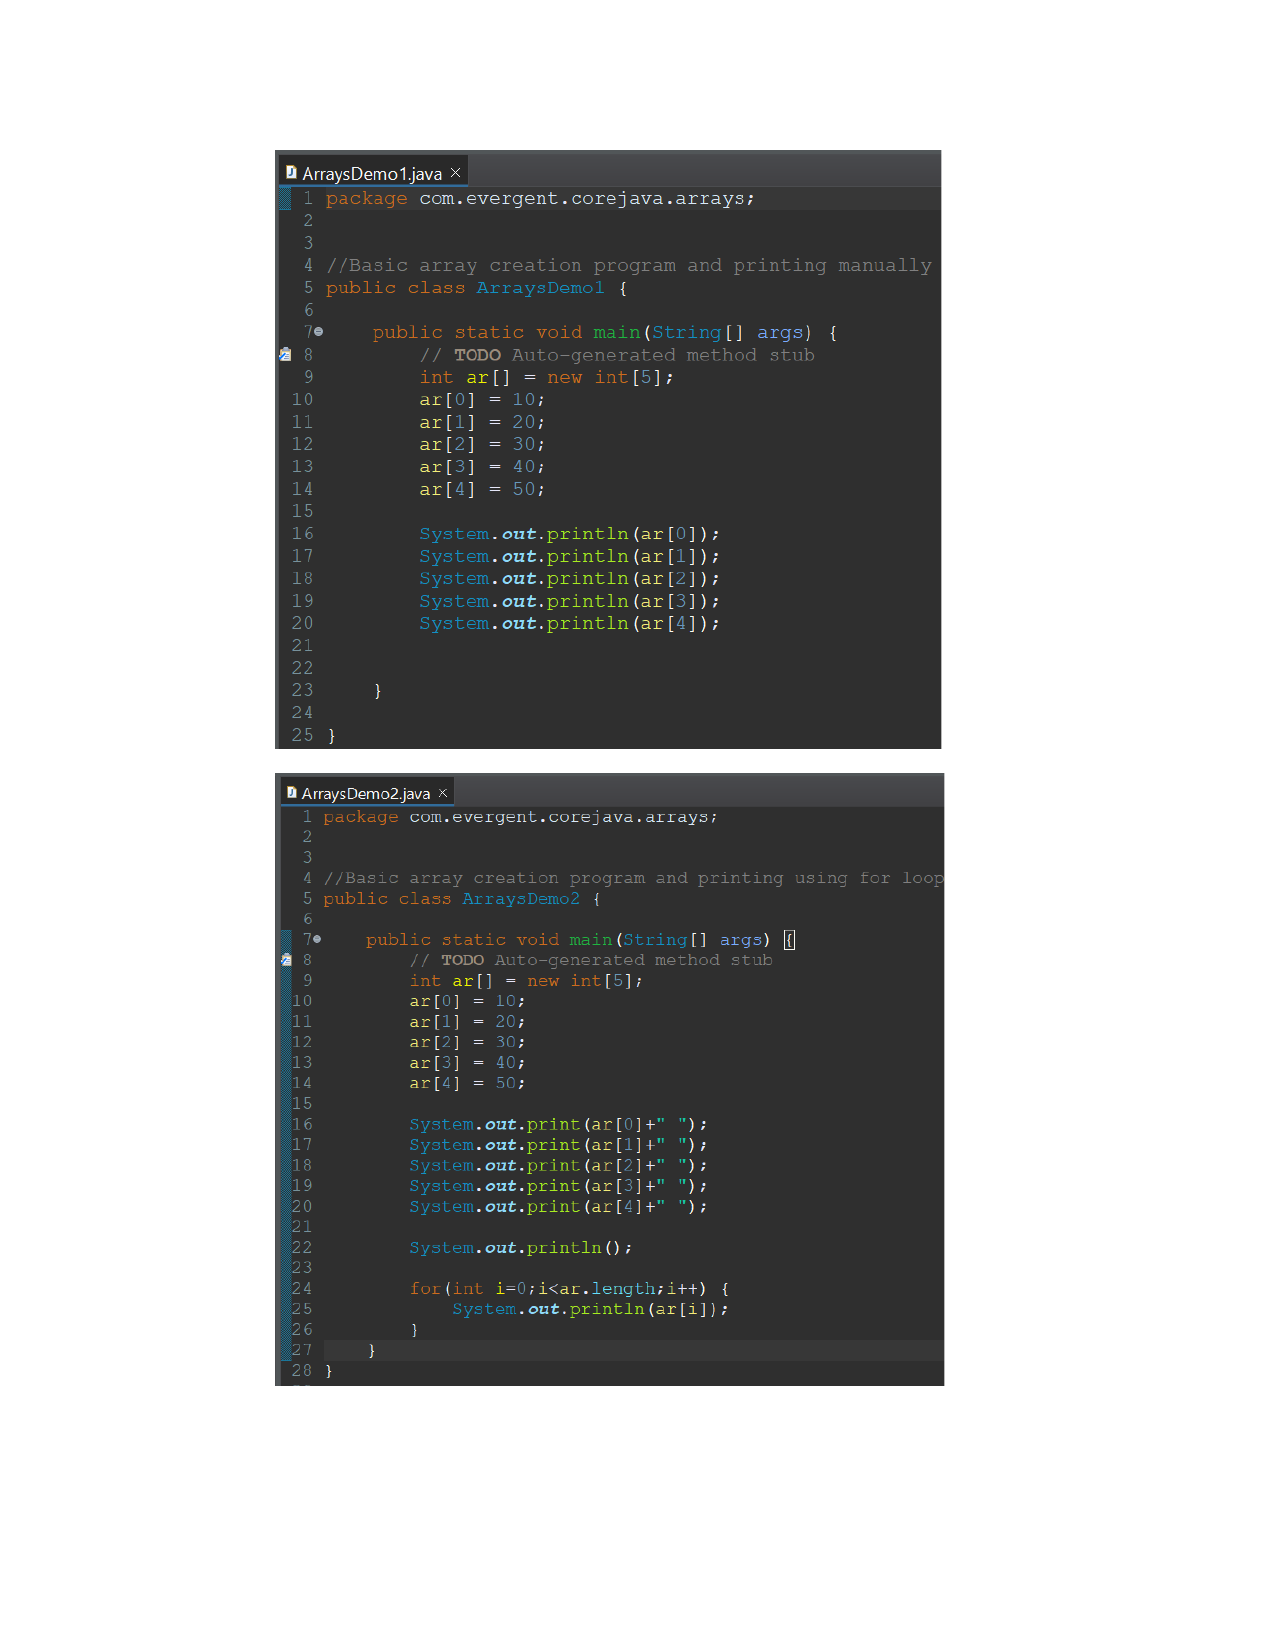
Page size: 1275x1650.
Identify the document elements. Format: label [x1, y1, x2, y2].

picture [275, 773, 945, 1386]
picture [275, 150, 942, 749]
